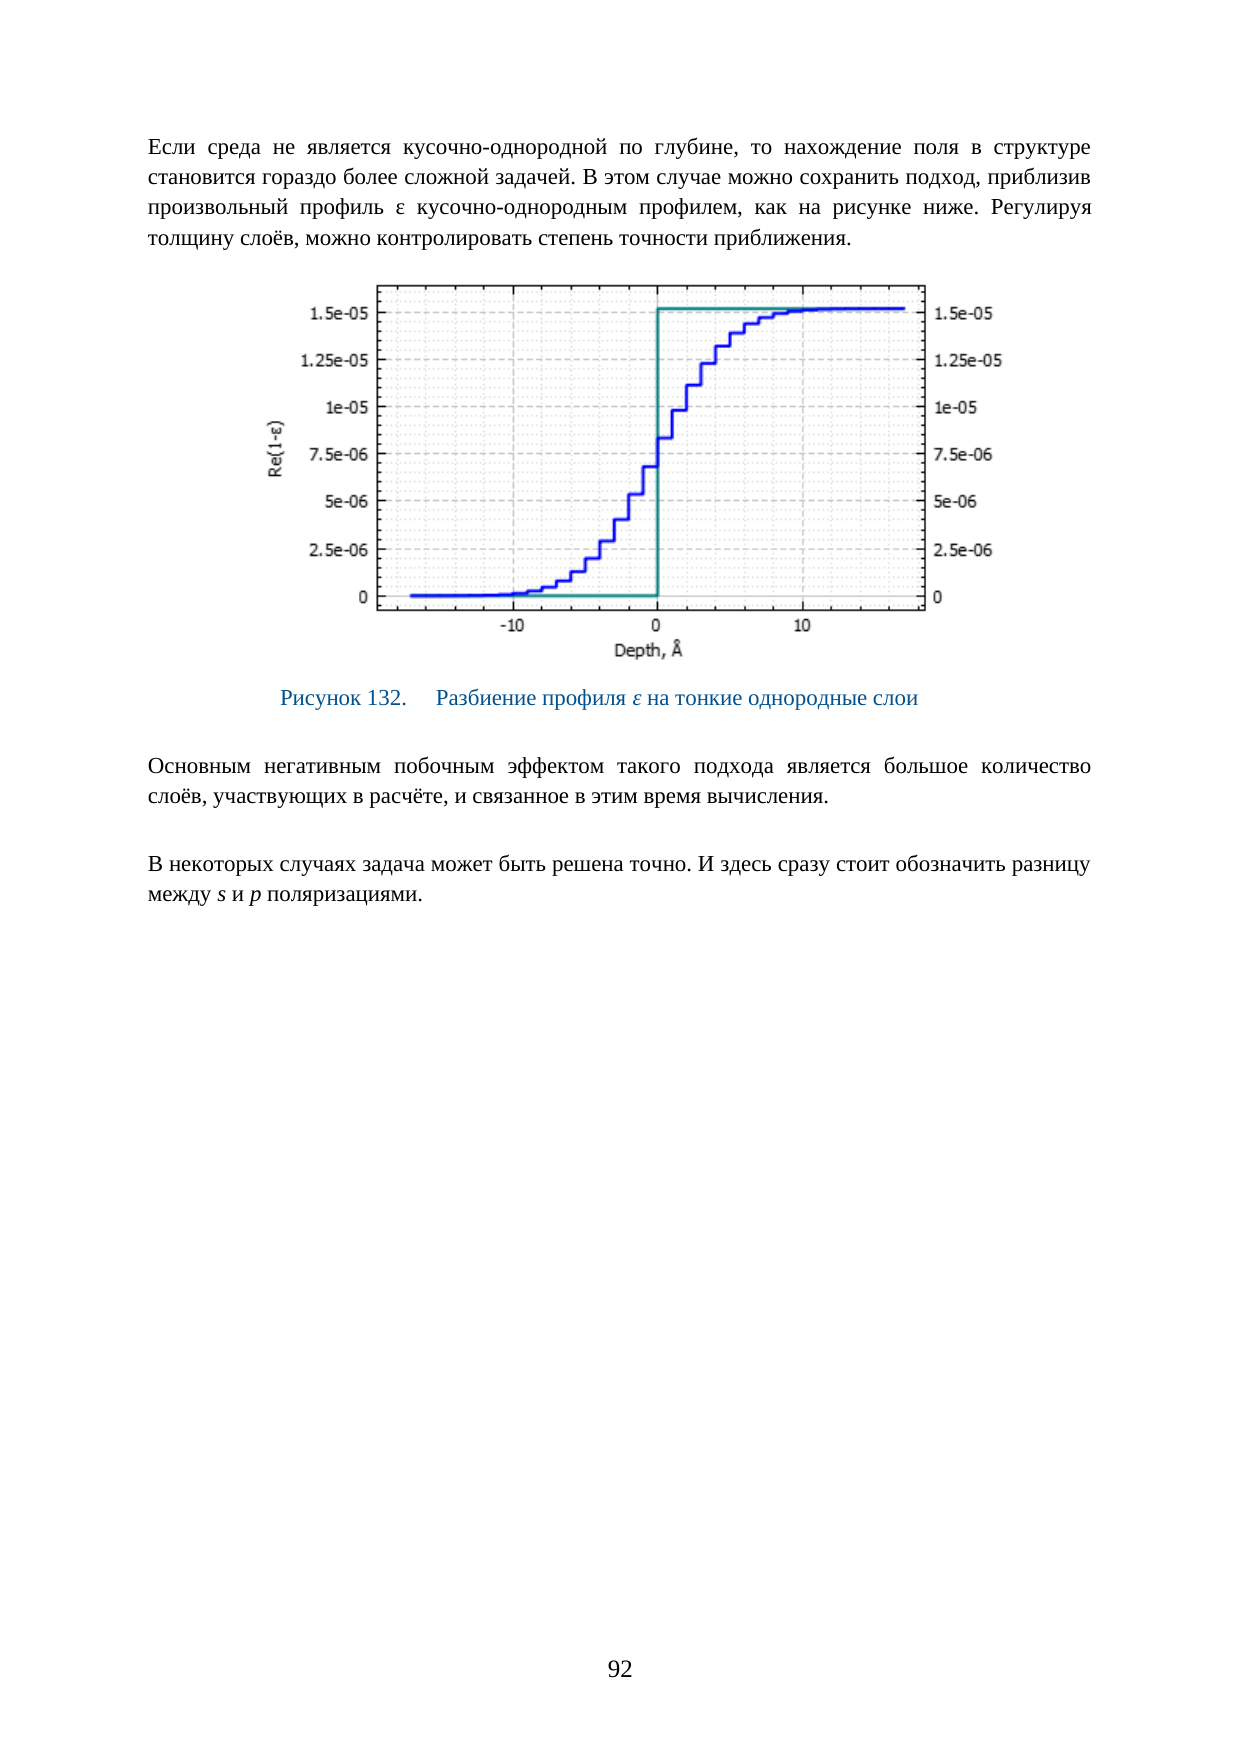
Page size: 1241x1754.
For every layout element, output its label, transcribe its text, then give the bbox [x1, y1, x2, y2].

text Основным негативным побочным эффектом такого подхода является большое количество слоёв, участвующих в расчёте, и связанное в этим время вычисления. [148, 752, 1093, 808]
text В некоторых случаях задача может быть решена точно. И здесь сразу стоит обозначить разницу между s и p поляризациями. [148, 849, 1093, 906]
text Если среда не является кусочно-однородной по глубине, то нахождение поля в структуре становится гораздо более сложной задачей. В этом случае можно сохранить подход, приблизив произвольный профиль ε кусочно-однородным профилем, как на рисунке ниже. Регулируя толщину слоёв, можно контролировать степень точности приближения. [148, 133, 1093, 250]
picture [261, 279, 1009, 663]
